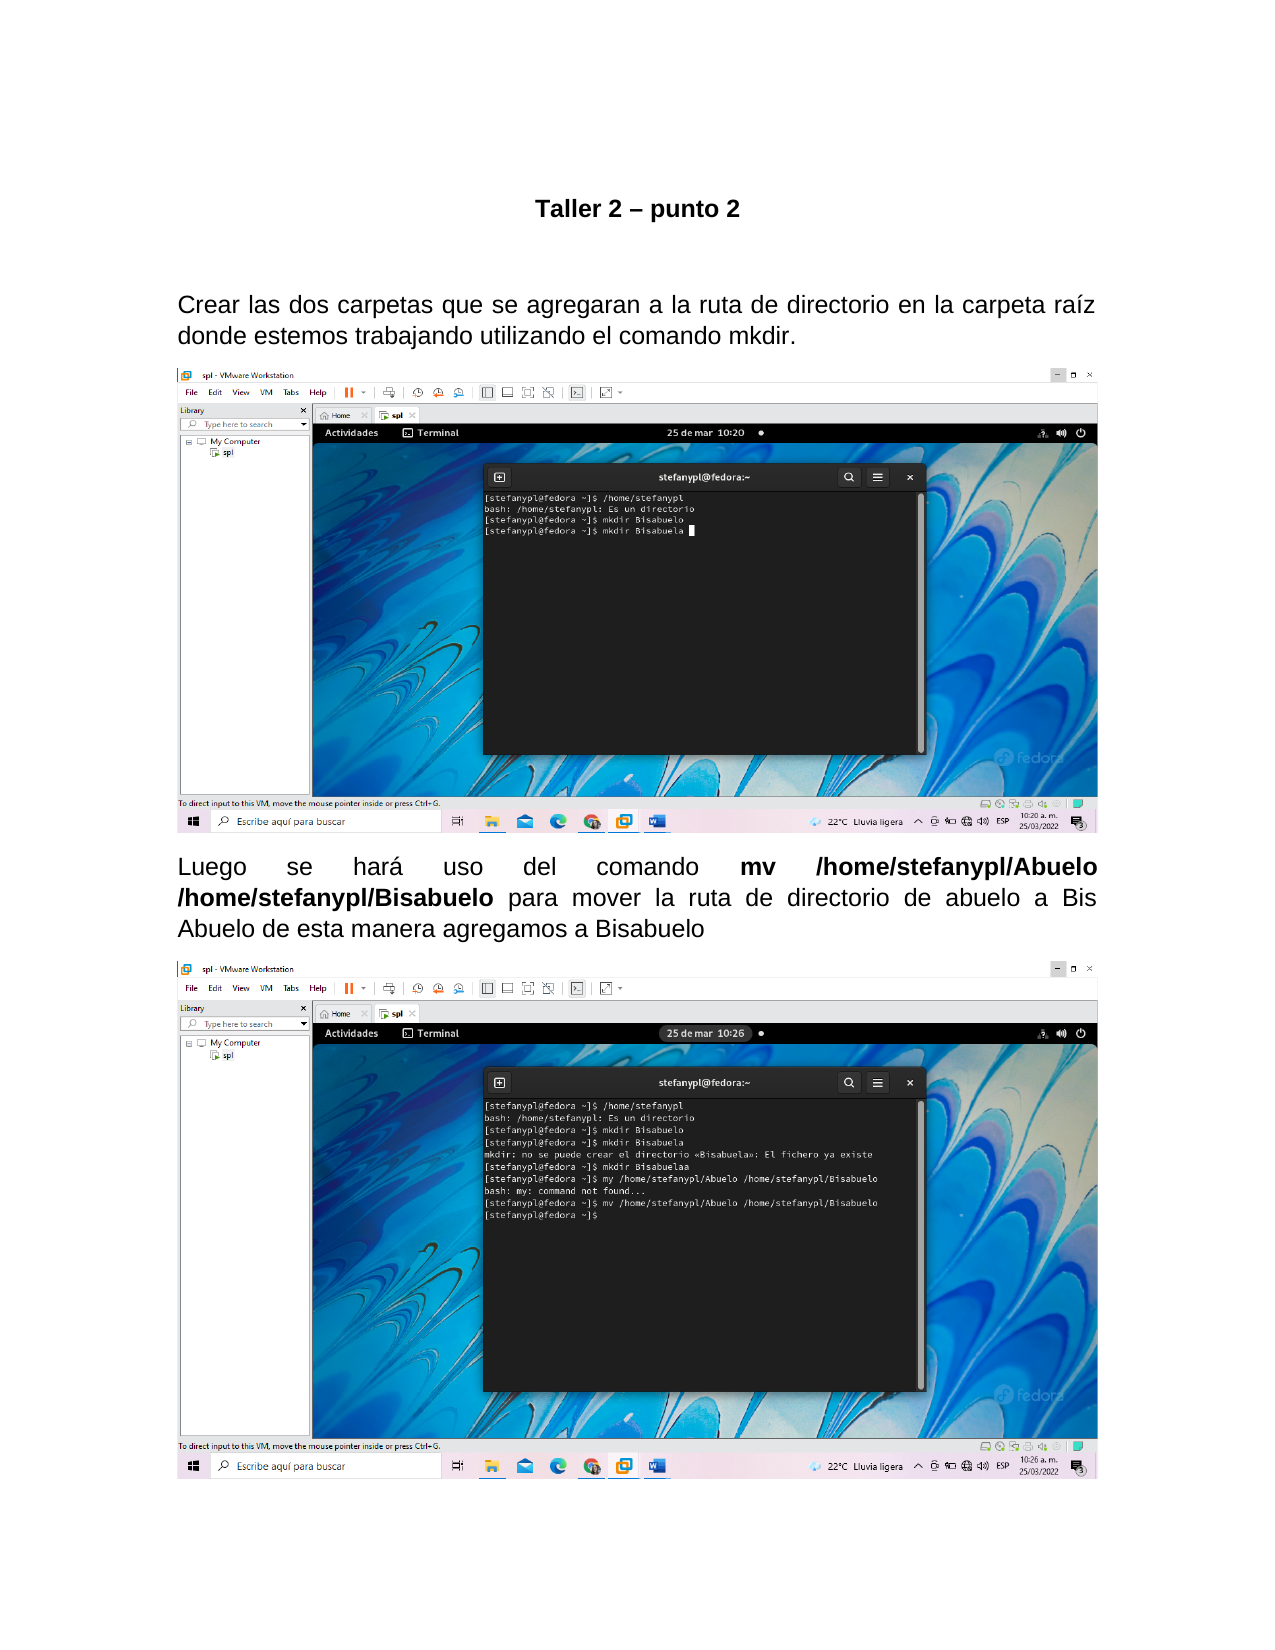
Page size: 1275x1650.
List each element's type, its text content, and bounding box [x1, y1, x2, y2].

text Luego se hará uso del comando mv /home/stefanypl/Abuelo /home/stefanypl/Bisabuelo para mover la ruta de directorio de abuelo a Bis Abuelo de esta manera agregamos a Bisabuelo [177, 852, 1098, 942]
text Taller 2 – punto 2 [177, 194, 1098, 223]
picture [177, 961, 1098, 1479]
text Crear las dos carpetas que se agregaran a la ruta de directorio en la carpeta raíz donde estemos trabajando utilizando el comando mkdir. [177, 290, 1098, 350]
picture [177, 368, 1098, 833]
